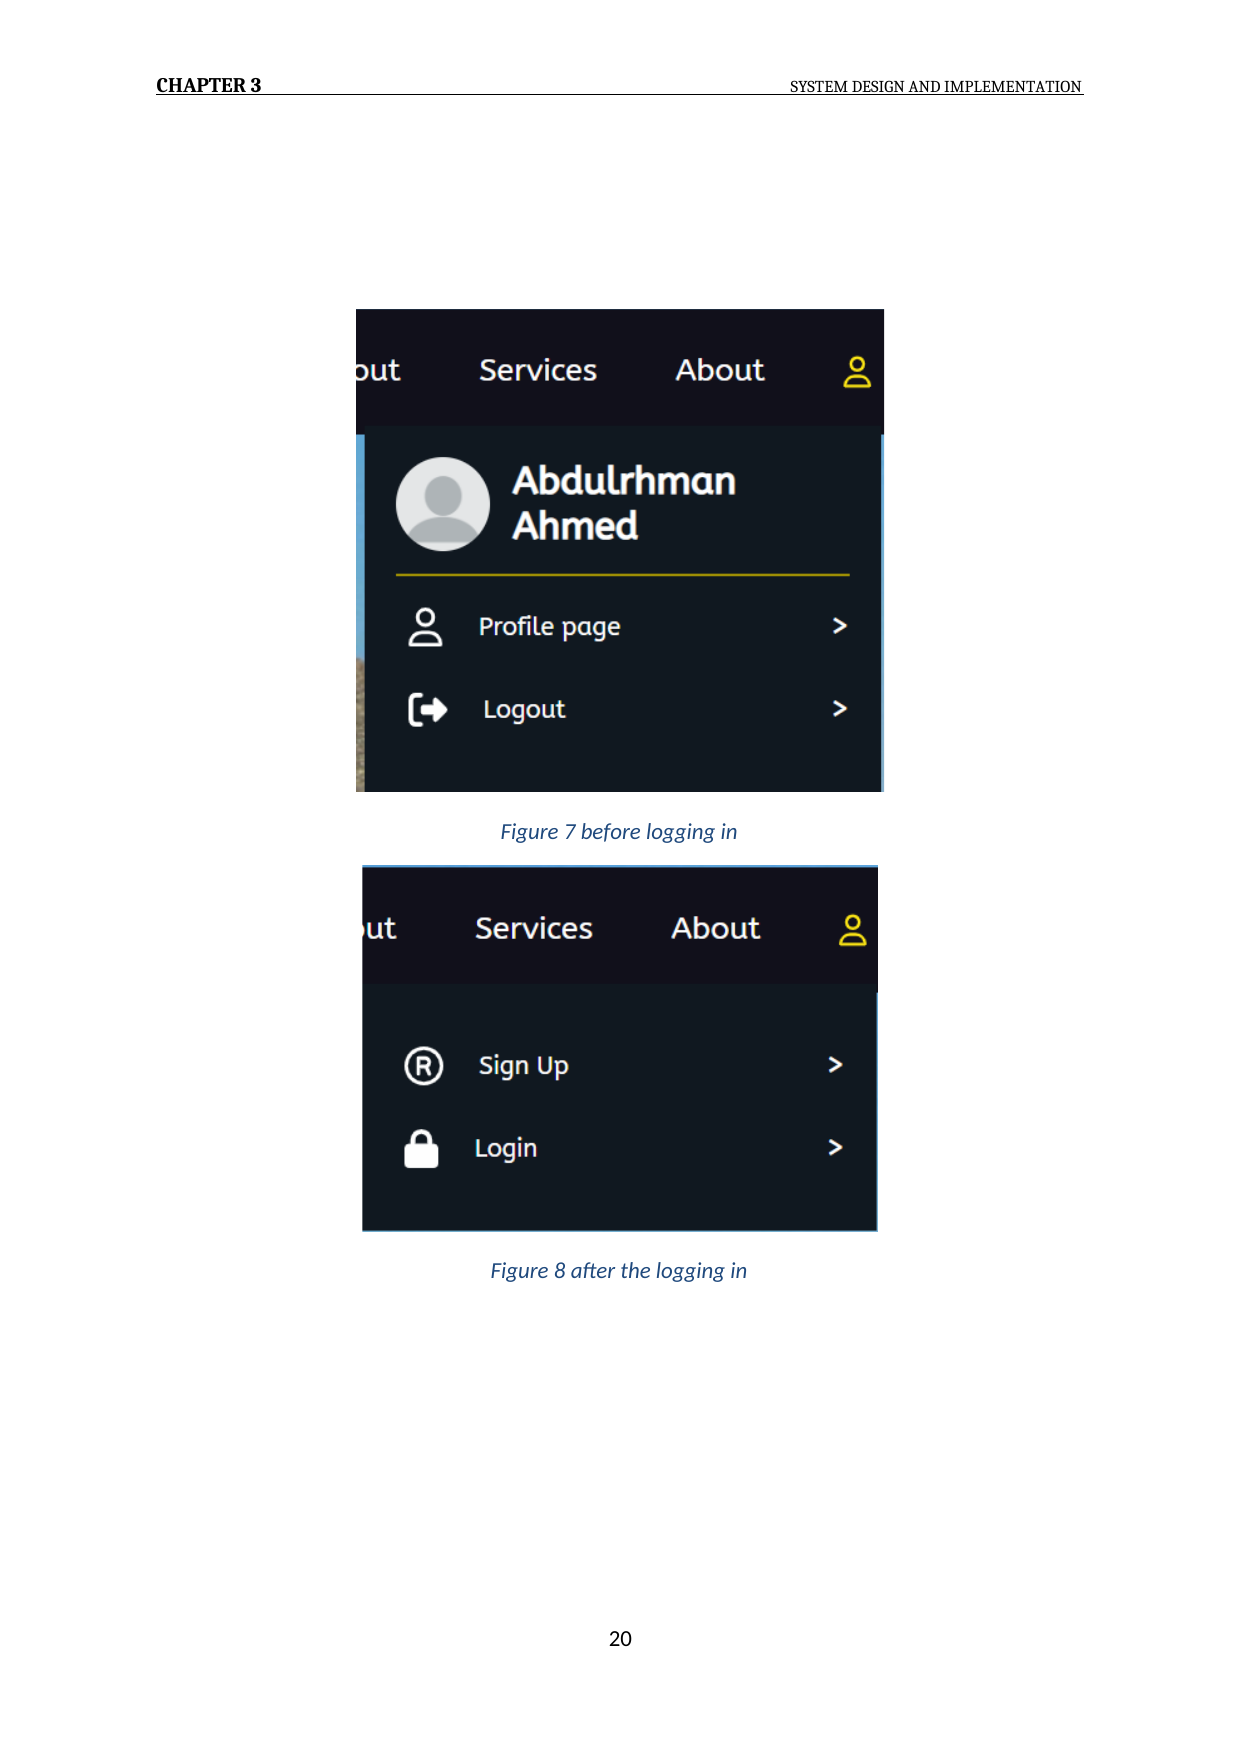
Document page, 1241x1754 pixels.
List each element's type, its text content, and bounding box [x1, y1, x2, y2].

text Figure after the logging in [150, 1256, 1090, 1284]
picture [356, 309, 885, 792]
picture [362, 865, 878, 1232]
text Figure before logging in [150, 817, 1090, 845]
